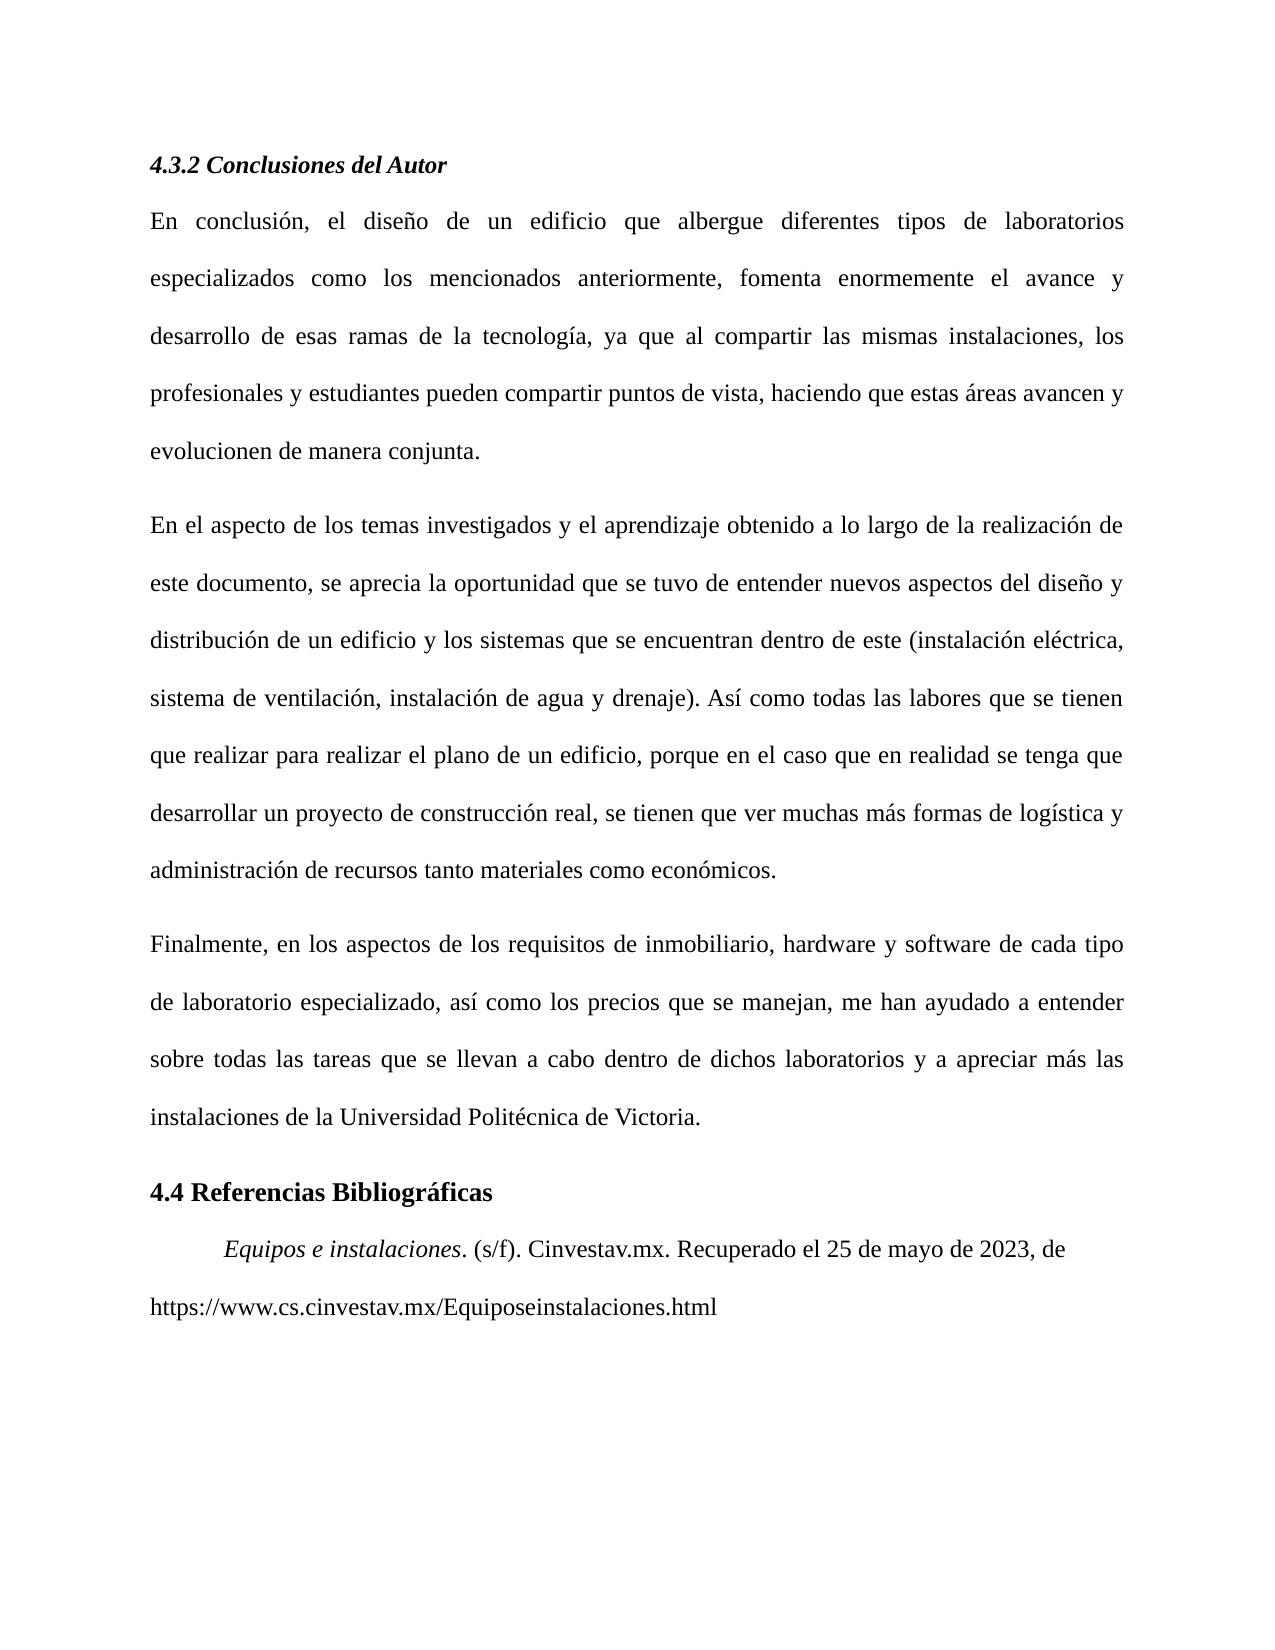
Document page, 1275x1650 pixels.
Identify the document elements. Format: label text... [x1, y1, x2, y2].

text Finalmente, en los aspectos de los requisitos de inmobiliario, hardware y software de cada tipo de laboratorio especializado, así como los precios que se manejan, me han ayudado a entender sobre todas las tareas que se llevan a cabo dentro de dichos laboratorios y a apreciar más las instalaciones de la Universidad Politécnica de Victoria. [150, 929, 1125, 1131]
subtitle 4.3.2 Conclusiones del Autor [150, 150, 1125, 179]
text En el aspecto de los temas investigados y el aprendizaje obtenido a lo largo de la realización de este documento, se aprecia la oportunidad que se tuvo de entender nuevos aspectos del diseño y distribución de un edificio y los sistemas que se encuentran dentro de este (instalación eléctrica, sistema de ventilación, instalación de agua y drenaje). Así como todas las labores que se tienen que realizar para realizar el plano de un edificio, porque en el caso que en realidad se tenga que desarrollar un proyecto de construcción real, se tienen que ver muchas más formas de logística y administración de recursos tanto materiales como económicos. [150, 510, 1125, 884]
text En conclusión, el diseño de un edificio que albergue diferentes tipos de laboratorios especializados como los mencionados anteriormente, fomenta enormemente el avance y desarrollo de esas ramas de la tecnología, ya que al compartir las mismas instalaciones, los profesionales y estudiantes pueden compartir puntos de vista, haciendo que estas áreas avancen y evolucionen de manera conjunta. [150, 206, 1125, 465]
subtitle 4.4 Referencias Bibliográficas [150, 1176, 1125, 1207]
text Equipos e instalaciones. (s/f). Cinvestav.mx. Recuperado el 25 de mayo de 2023, de https://www.cs.cinvestav.mx/Equiposeinstalaciones.html [150, 1234, 1125, 1321]
